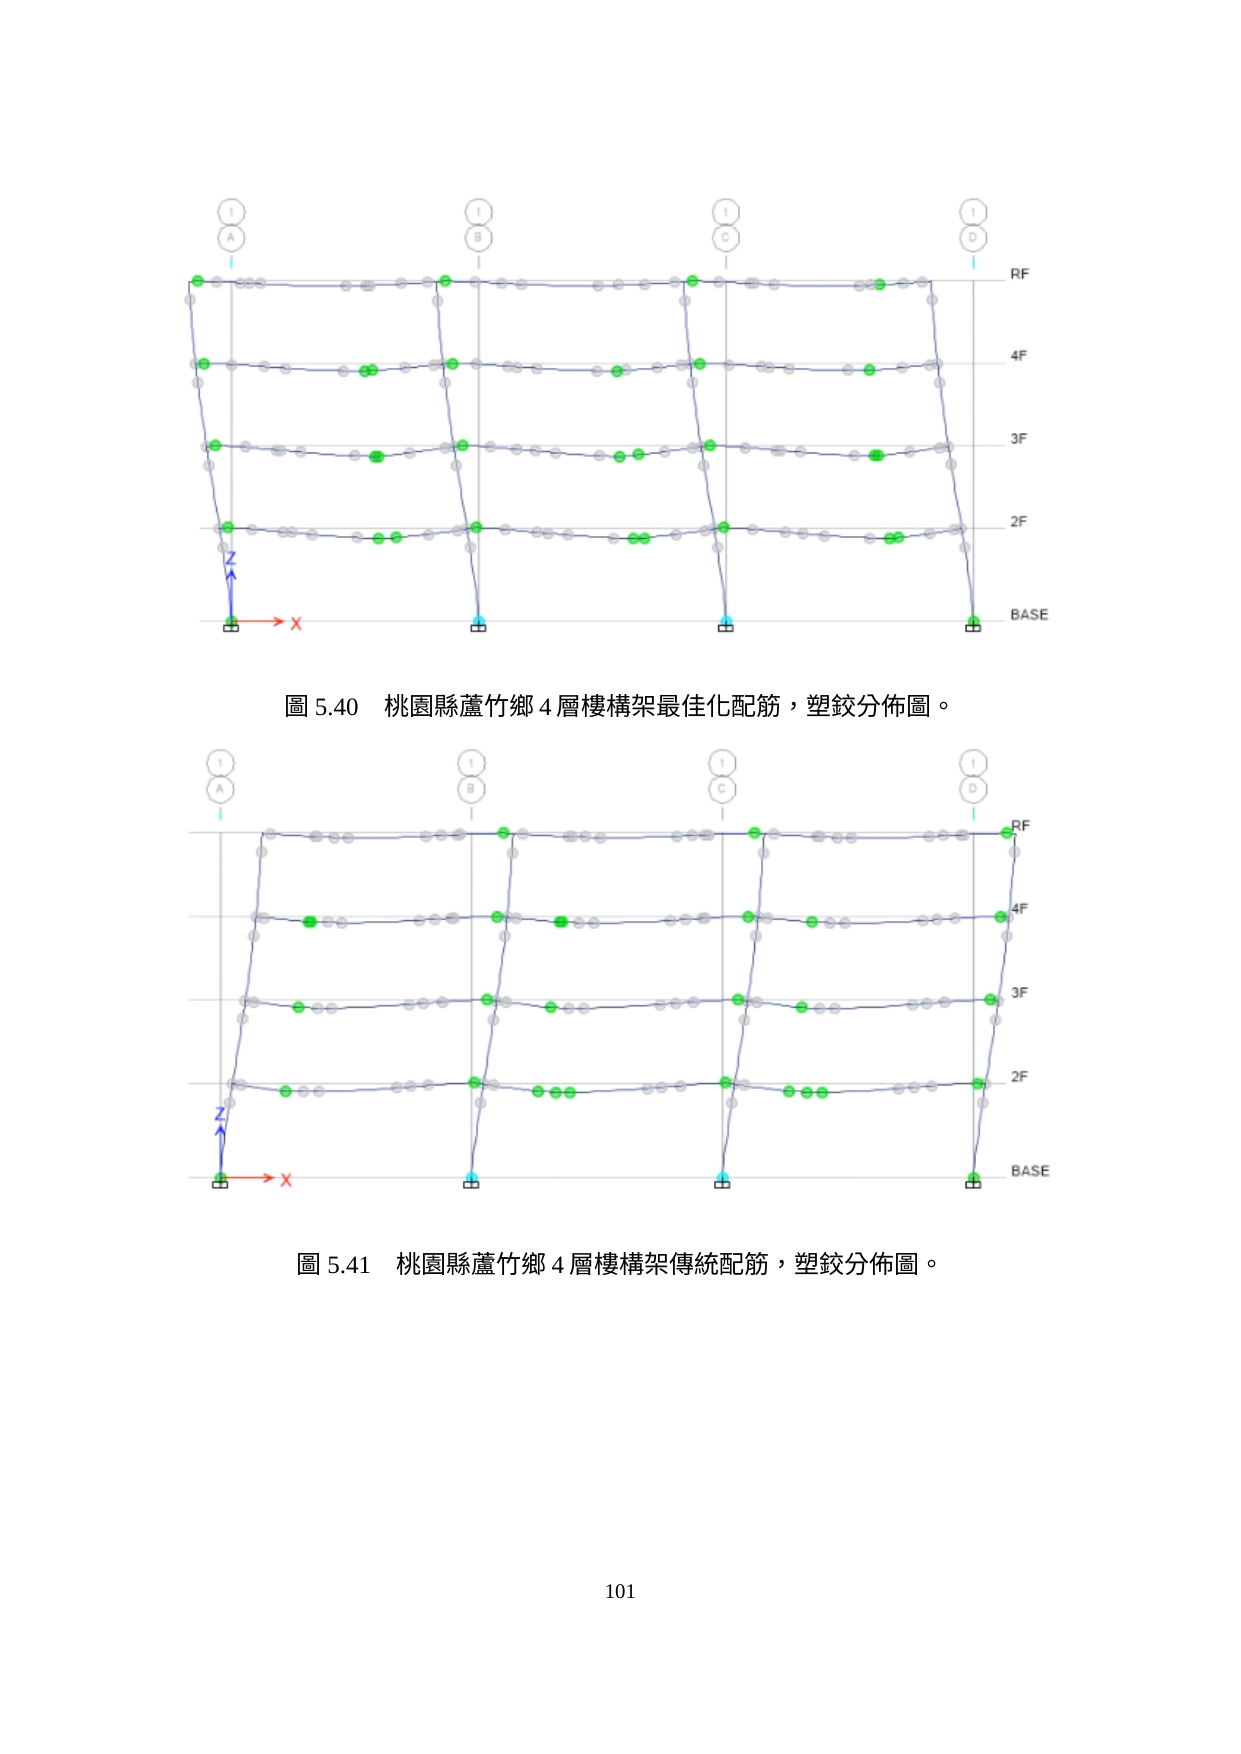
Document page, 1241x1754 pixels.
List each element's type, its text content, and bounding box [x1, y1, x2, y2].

picture [177, 184, 1063, 651]
picture [177, 741, 1063, 1202]
